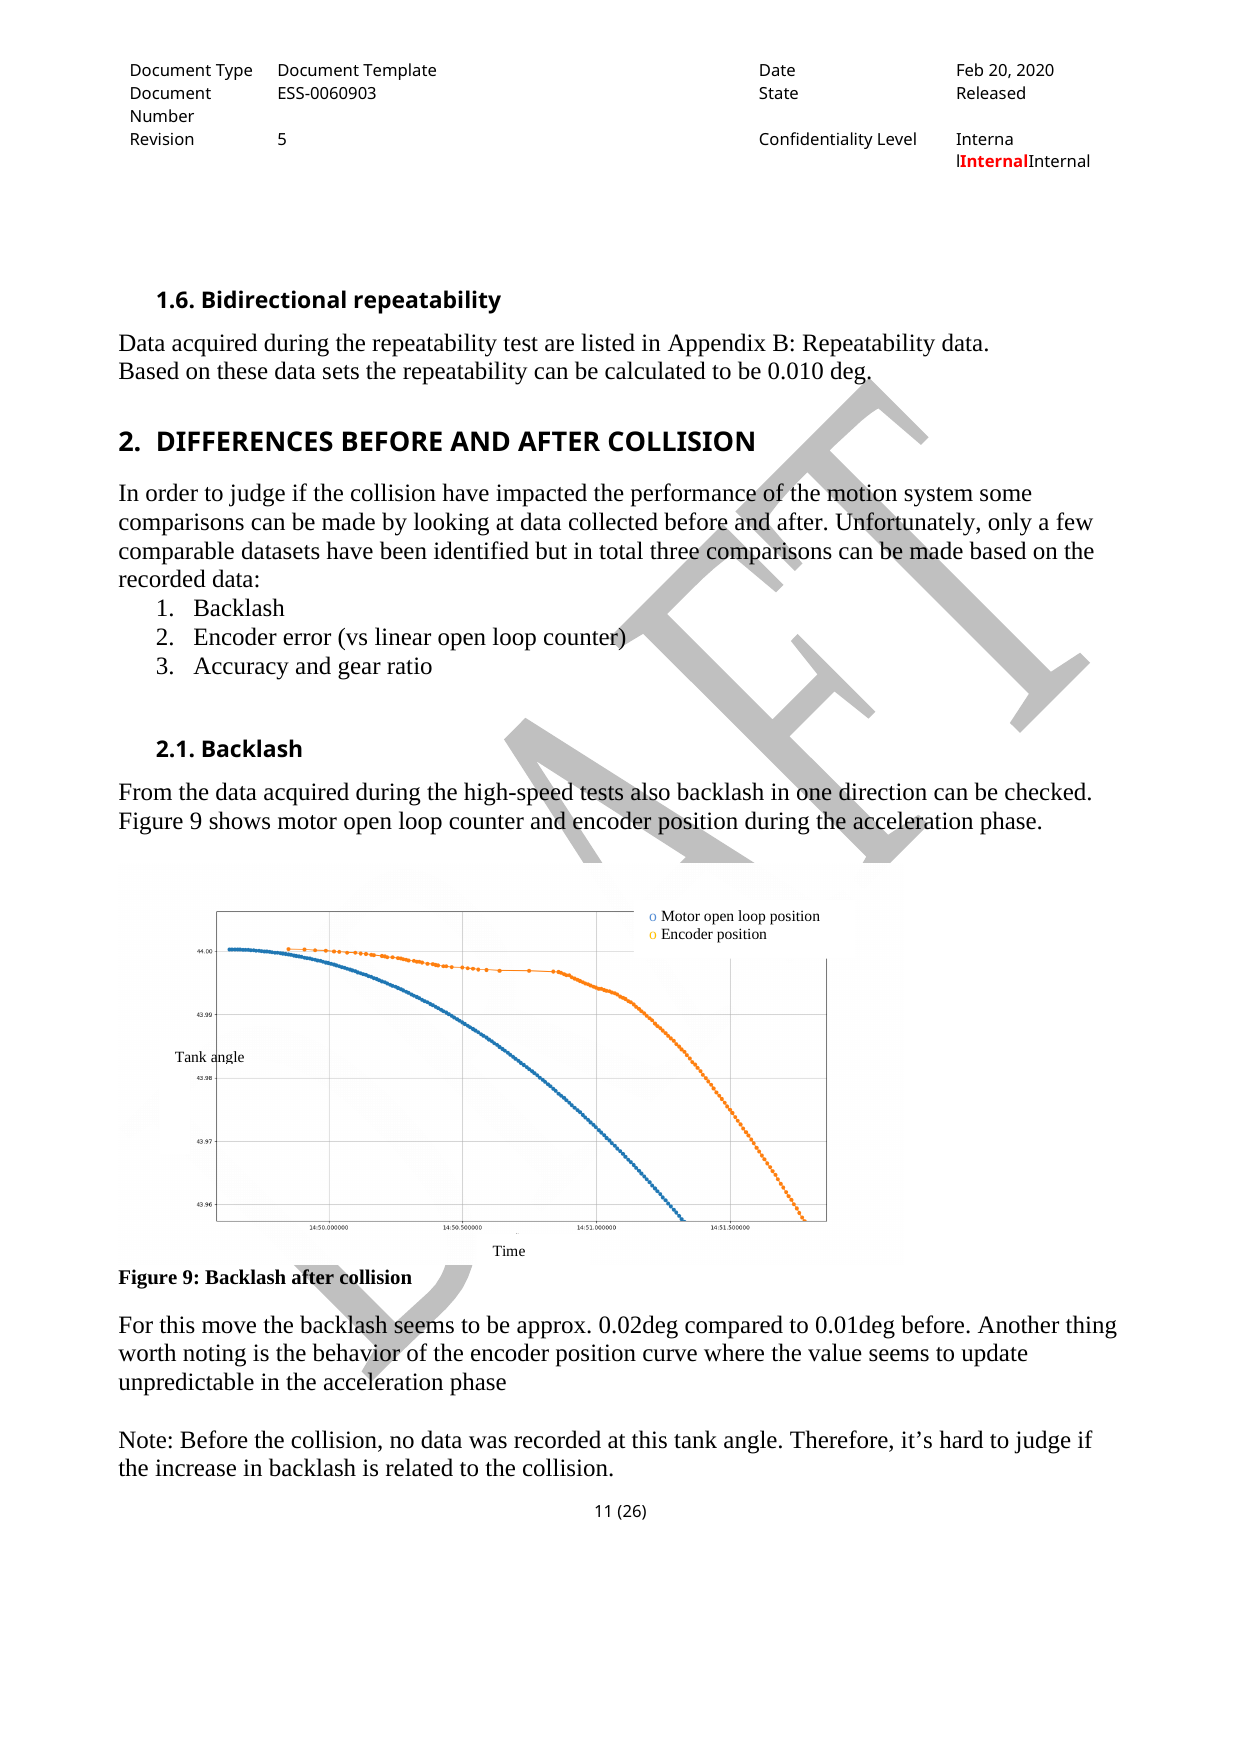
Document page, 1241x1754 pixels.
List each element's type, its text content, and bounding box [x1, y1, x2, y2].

list Encoder error (vs linear open loop counter) [156, 622, 1122, 651]
text From the data acquired during the high-speed tests also backlash in one direction can be checked. Figure 9 shows motor open loop counter and encoder position during the acceleration phase. [118, 777, 1122, 834]
subtitle Bidirectional repeatability [156, 284, 1122, 315]
list Accuracy and gear ratio [156, 651, 1122, 679]
list Backlash [156, 593, 1122, 622]
text For this move the backlash seems to be approx. 0.02deg compared to 0.01deg before. Another thing worth noting is the behavior of the encoder position curve where the value seems to update unpredictable in the acceleration phase [118, 1310, 1122, 1396]
subtitle Backlash [156, 733, 1122, 764]
text In order to judge if the collision have impacted the performance of the motion system some comparisons can be made by looking at data collected before and after. Unfortunately, only a few comparable datasets have been identified but in total three comparisons can be made based on the recorded data: [118, 478, 1122, 593]
text Based on these data sets the repeatability can be calculated to be 0.010 deg. [118, 356, 1122, 385]
subtitle Differences before and after collision [118, 423, 1122, 459]
text Figure 9: Backlash after collision [118, 1265, 1122, 1289]
picture [118, 863, 905, 1265]
text Data acquired during the repeatability test are listed in Appendix B: Repeatability data. [118, 328, 1122, 356]
text Note: Before the collision, no data was recorded at this tank angle. Therefore, it’s hard to judge if the increase in backlash is related to the collision. [118, 1425, 1122, 1482]
